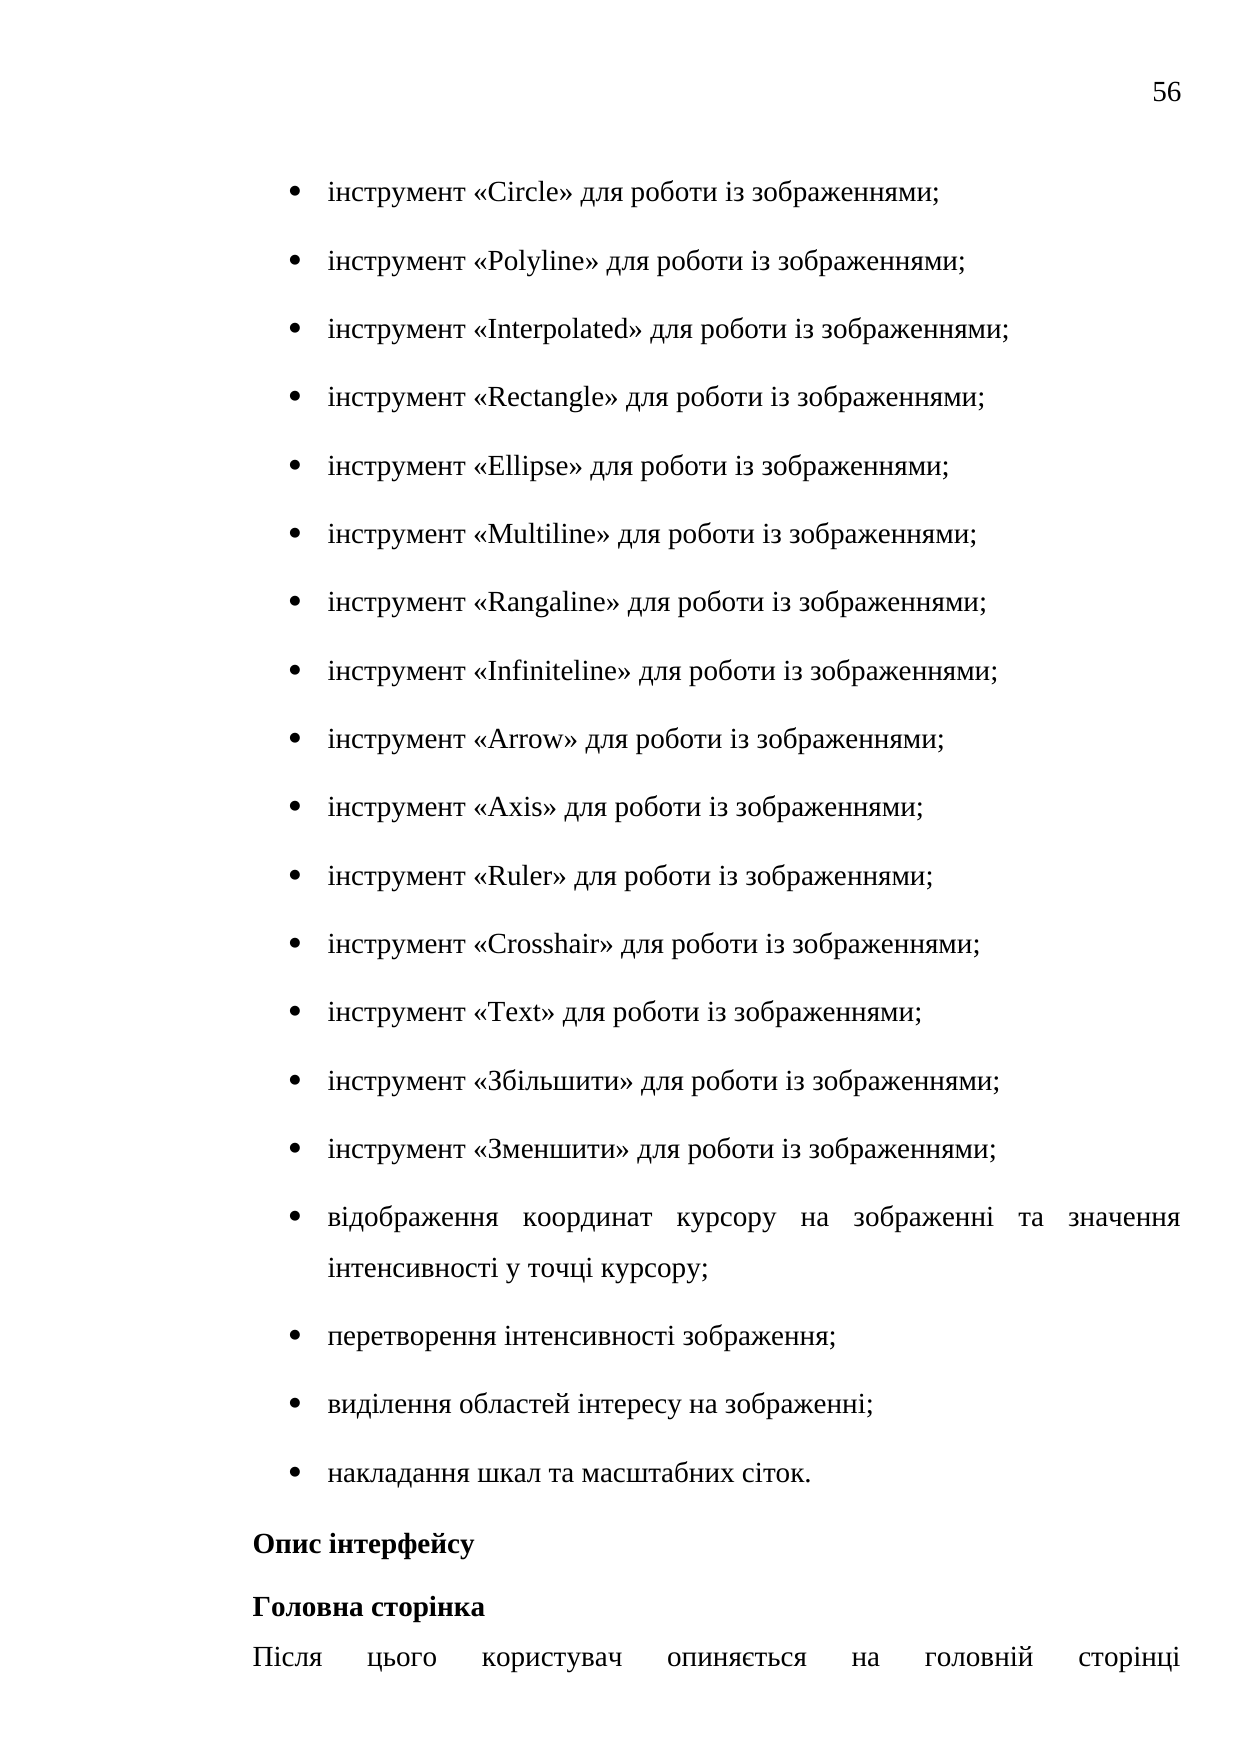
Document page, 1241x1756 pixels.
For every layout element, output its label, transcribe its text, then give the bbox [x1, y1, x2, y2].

list інструмент «Infiniteline» для роботи із зображеннями; [290, 653, 1181, 686]
list інструмент «Crosshair» для роботи із зображеннями; [290, 926, 1181, 960]
list інструмент «Зменшити» для роботи із зображеннями; [290, 1131, 1181, 1165]
list інструмент «Text» для роботи із зображеннями; [290, 994, 1181, 1028]
list відображення координат курсору на зображенні та значення інтенсивності у точці курсору; [290, 1199, 1181, 1283]
list виділення областей інтересу на зображенні; [290, 1386, 1181, 1420]
list інструмент «Arrow» для роботи із зображеннями; [290, 721, 1181, 755]
list інструмент «Ellipse» для роботи із зображеннями; [290, 448, 1181, 481]
list інструмент «Multiline» для роботи із зображеннями; [290, 516, 1181, 550]
list перетворення інтенсивності зображення; [290, 1318, 1181, 1352]
list інструмент «Circle» для роботи із зображеннями; [290, 174, 1181, 208]
text Головна сторінка [177, 1589, 1181, 1622]
text Після цього користувач опиняється на головній сторінці [177, 1639, 1181, 1673]
list інструмент «Interpolated» для роботи із зображеннями; [290, 311, 1181, 345]
list інструмент «Ruler» для роботи із зображеннями; [290, 858, 1181, 891]
list інструмент «Збільшити» для роботи із зображеннями; [290, 1063, 1181, 1096]
list накладання шкал та масштабних сіток. [290, 1455, 1181, 1488]
subtitle Опис інтерфейсу [177, 1526, 1181, 1559]
list інструмент «Rangaline» для роботи із зображеннями; [290, 584, 1181, 618]
list інструмент «Rectangle» для роботи із зображеннями; [290, 379, 1181, 413]
list інструмент «Axis» для роботи із зображеннями; [290, 789, 1181, 823]
list інструмент «Polyline» для роботи із зображеннями; [290, 243, 1181, 276]
